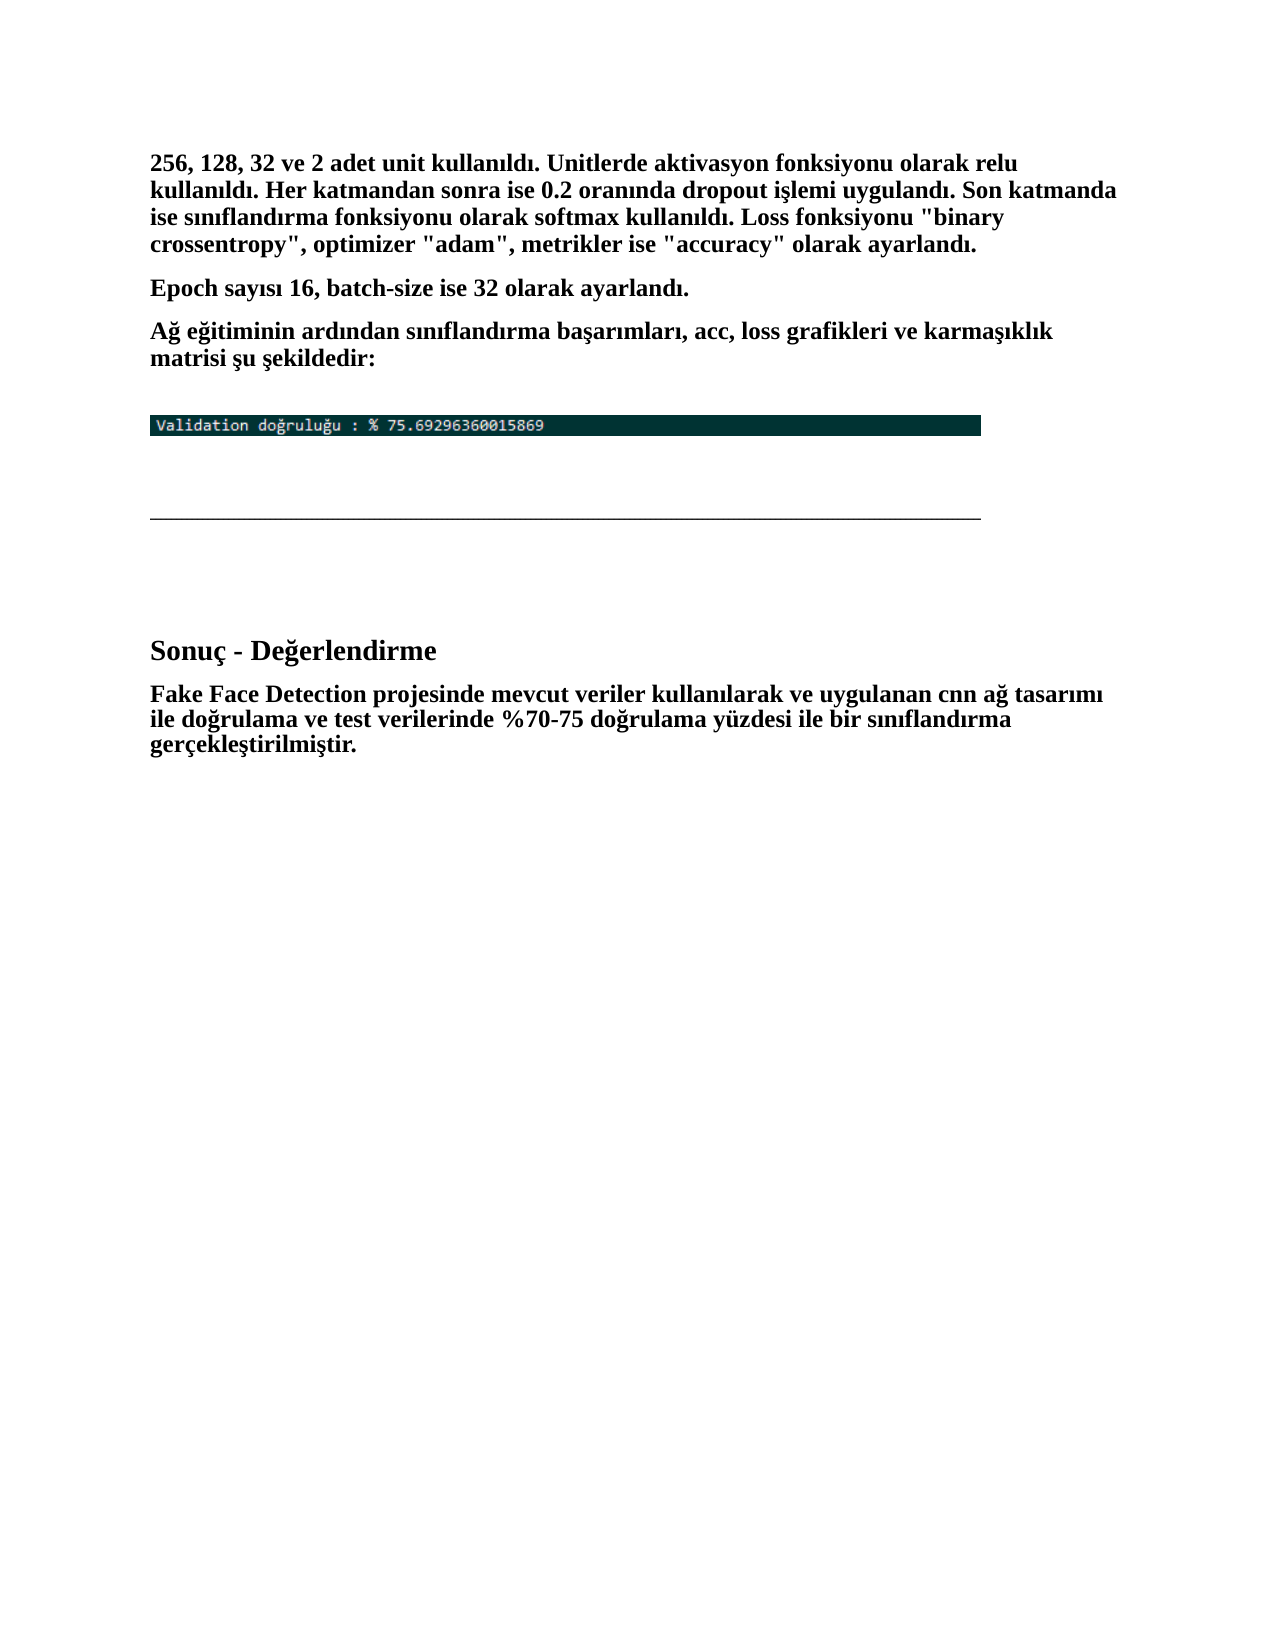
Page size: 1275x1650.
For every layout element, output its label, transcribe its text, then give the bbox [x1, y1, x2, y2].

text Epoch sayısı 16, batch-size ise 32 olarak ayarlandı. [150, 274, 1125, 302]
text Fake Face Detection projesinde mevcut veriler kullanılarak ve uygulanan cnn ağ tasarımı ile doğrulama ve test verilerinde %70-75 doğrulama yüzdesi ile bir sınıflandırma gerçekleştirilmiştir. [150, 682, 1125, 757]
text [150, 150, 1125, 258]
text Sonuç - Değerlendirme [150, 641, 1125, 666]
text Ağ eğitiminin ardından sınıflandırma başarımları, acc, loss grafikleri ve karmaşıklık matrisi şu şekildedir: [150, 318, 1125, 372]
